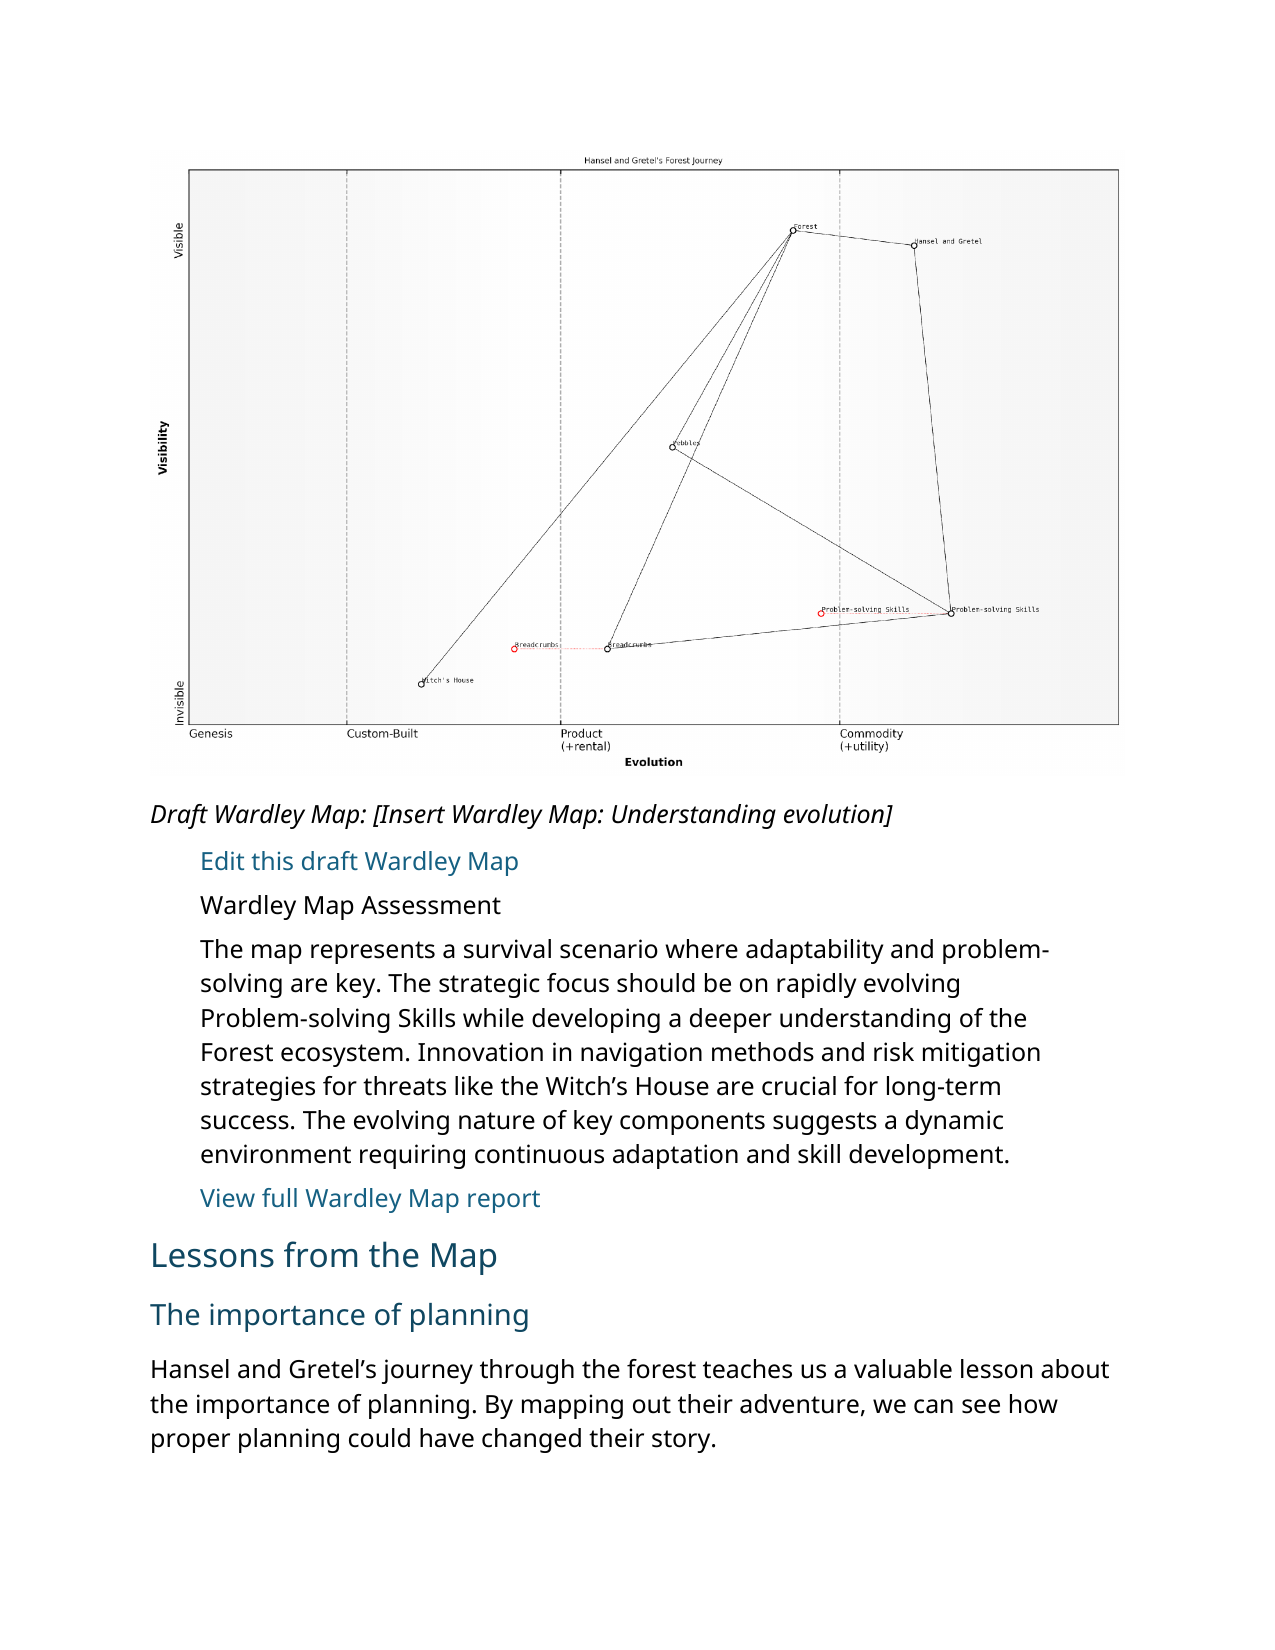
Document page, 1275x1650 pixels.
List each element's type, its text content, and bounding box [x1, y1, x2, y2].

text Hansel and Gretel’s journey through the forest teaches us a valuable lesson about the importance of planning. By mapping out their adventure, we can see how proper planning could have changed their story. [150, 1352, 1125, 1454]
picture [150, 150, 1125, 776]
text Draft Wardley Map: [Insert Wardley Map: Understanding evolution] [150, 797, 1125, 831]
subtitle The importance of planning [150, 1294, 1125, 1333]
text Edit this draft Wardley Map [200, 843, 1075, 877]
text Wardley Map Assessment [200, 888, 1075, 922]
text The map represents a survival scenario where adaptability and problem-solving are key. The strategic focus should be on rapidly evolving Problem-solving Skills while developing a deeper understanding of the Forest ecosystem. Innovation in navigation methods and risk mitigation strategies for threats like the Witch’s House are crucial for long-term success. The evolving nature of key components suggests a dynamic environment requiring continuous adaptation and skill development. [200, 932, 1075, 1171]
text View full Wardley Map report [200, 1181, 1075, 1215]
subtitle Lessons from the Map [150, 1232, 1125, 1277]
